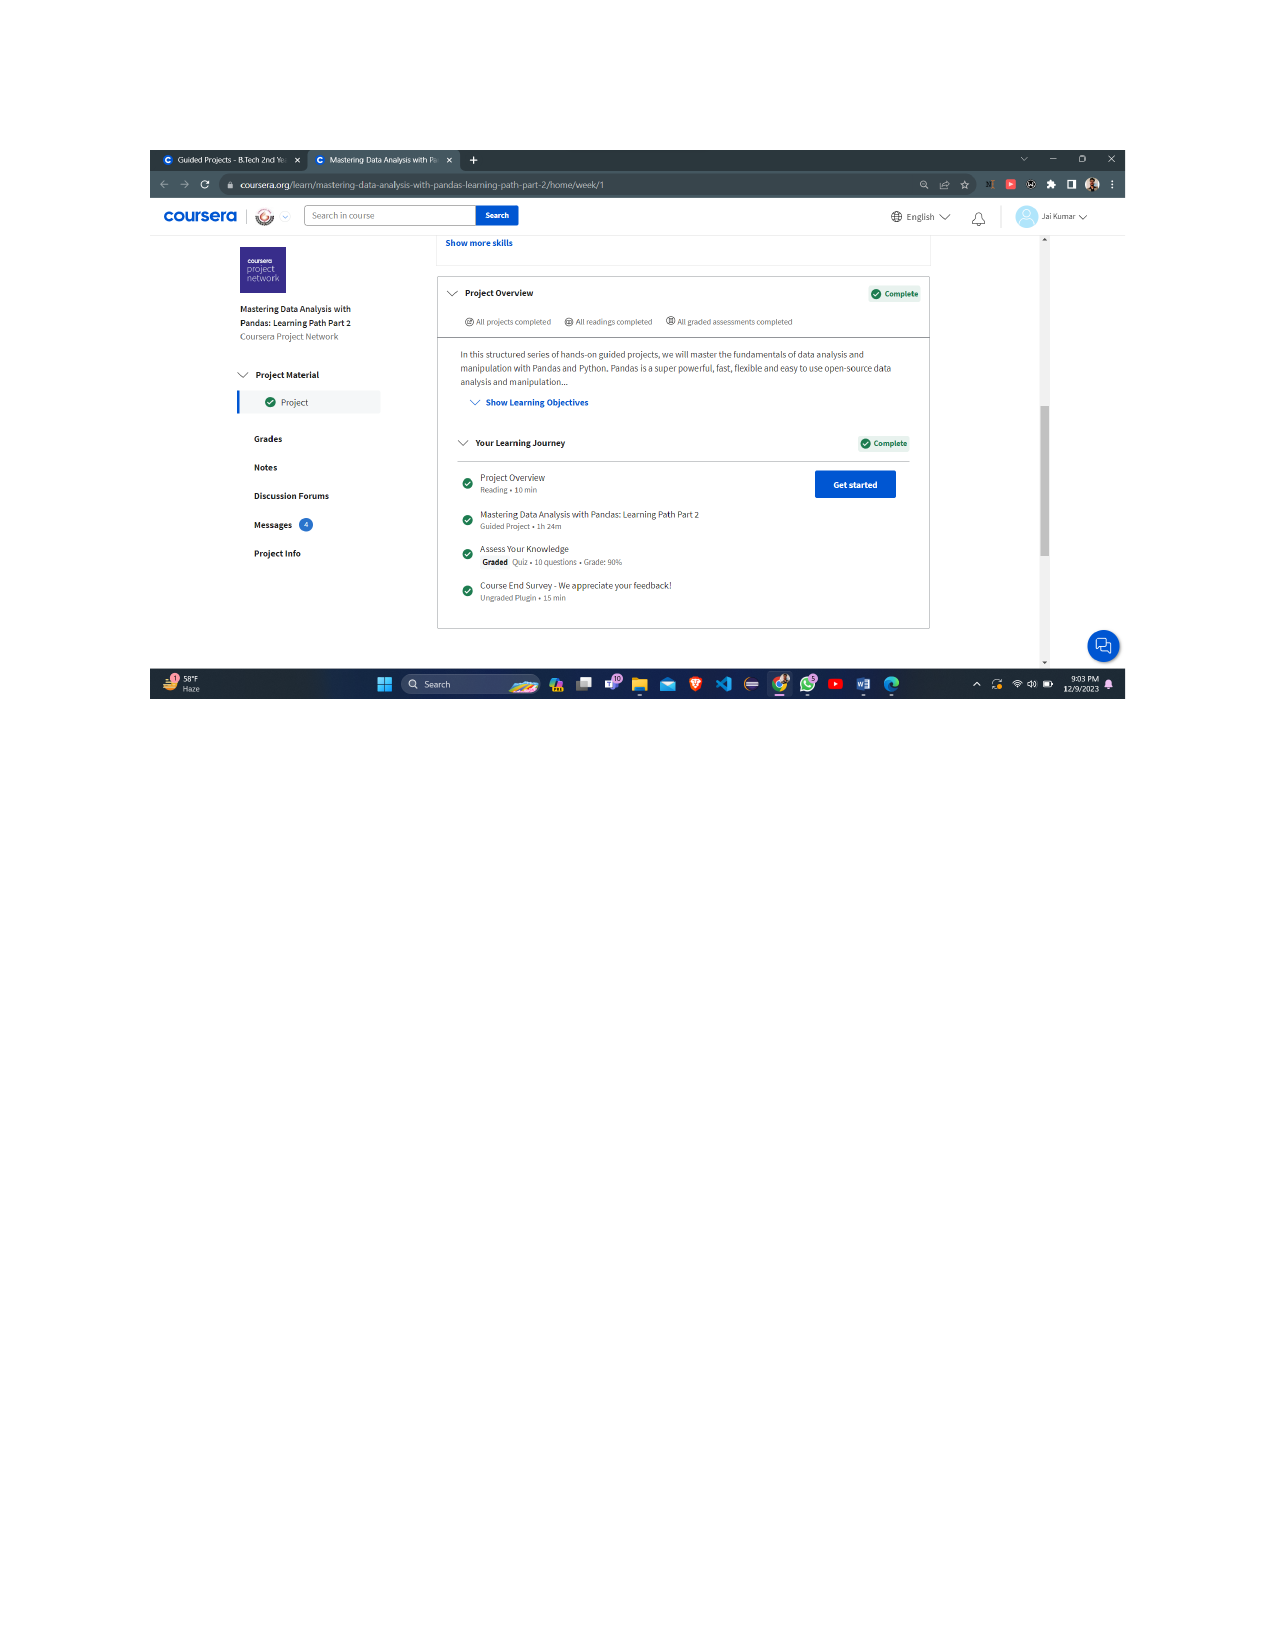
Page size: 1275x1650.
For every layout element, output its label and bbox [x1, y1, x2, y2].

picture [150, 150, 1125, 699]
